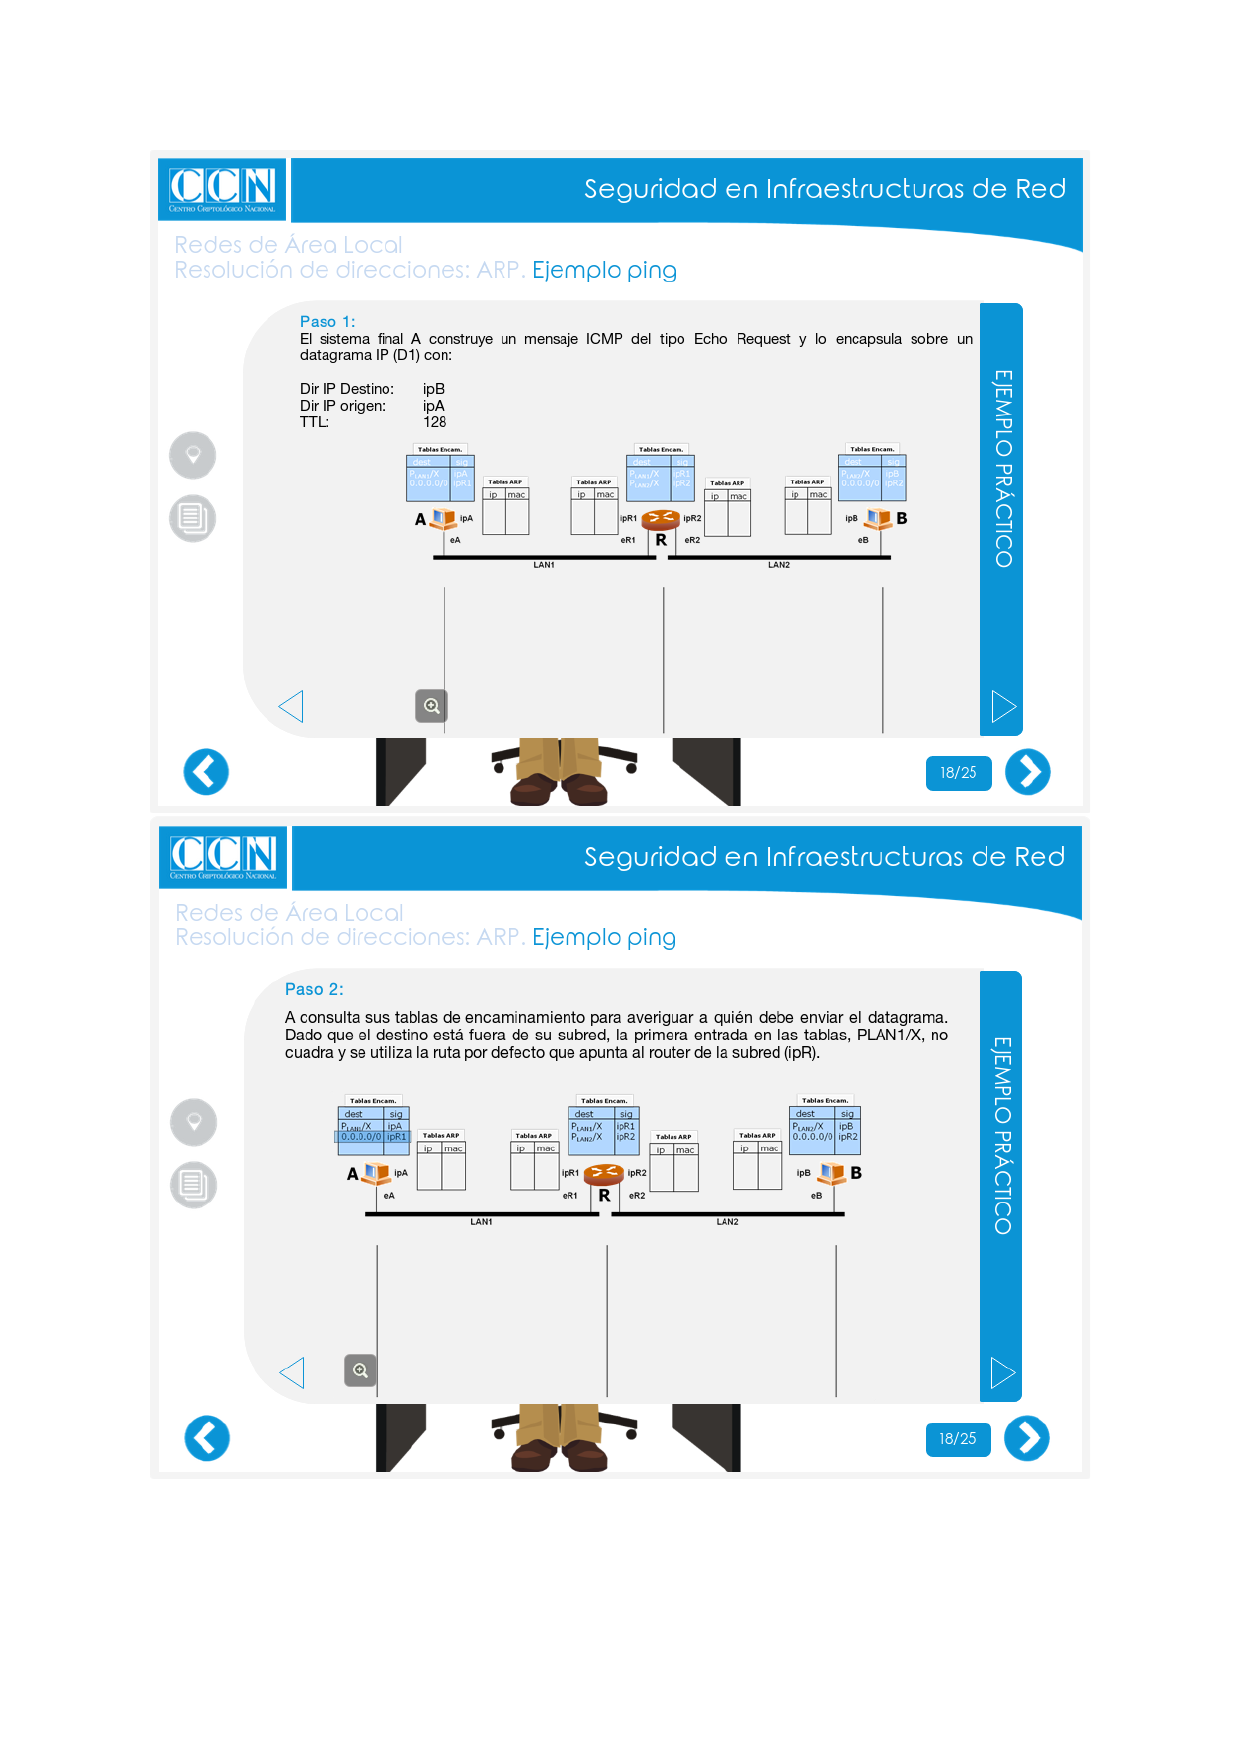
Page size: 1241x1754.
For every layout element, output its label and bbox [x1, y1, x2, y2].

picture [150, 150, 1091, 813]
picture [150, 816, 1091, 1479]
